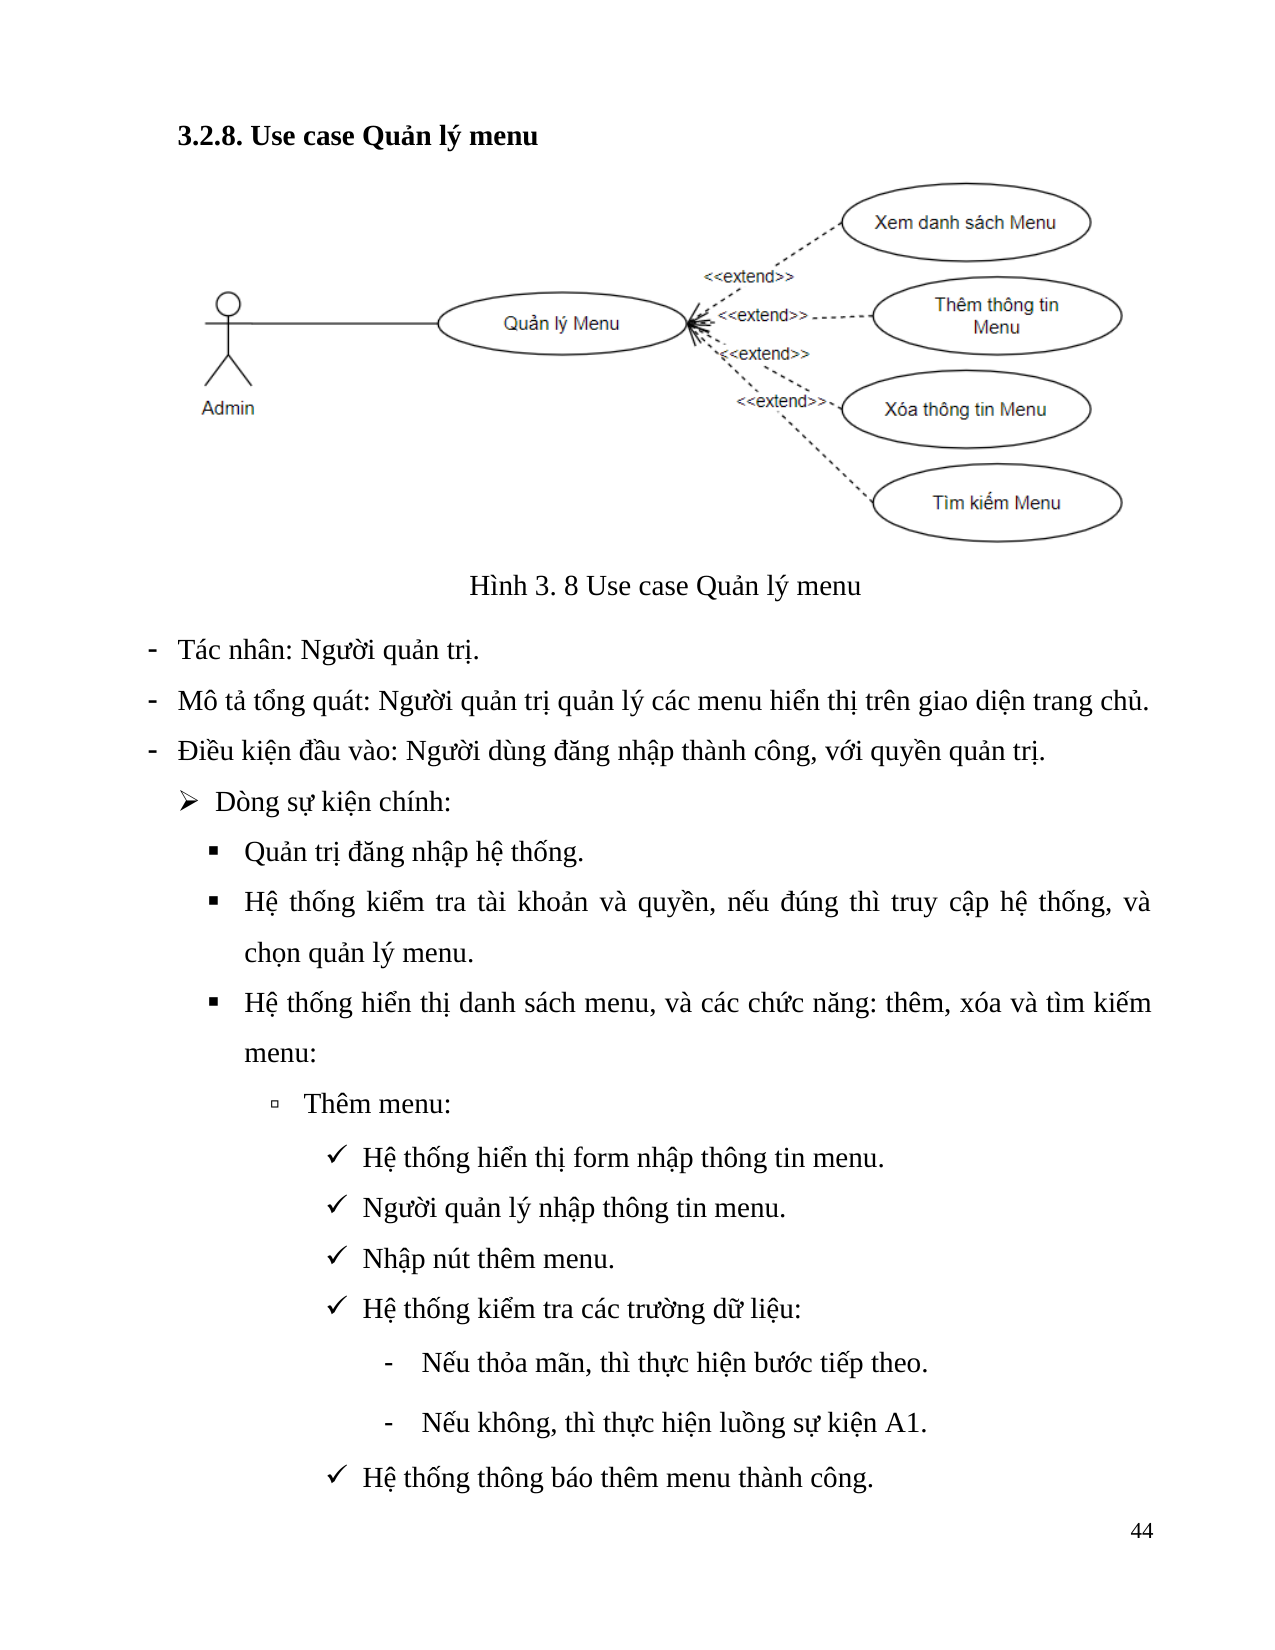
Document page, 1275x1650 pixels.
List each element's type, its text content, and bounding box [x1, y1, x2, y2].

list Hệ thống kiểm tra các trường dữ liệu: [325, 1291, 1153, 1325]
list Hệ thống thông báo thêm menu thành công. [325, 1461, 1153, 1494]
list Tác nhân: Người quản trị. [148, 632, 1153, 666]
list Mô tả tổng quát: Người quản trị quản lý các menu hiển thị trên giao diện trang chủ. [148, 683, 1153, 716]
list Nhập nút thêm menu. [325, 1241, 1153, 1274]
list Người quản lý nhập thông tin menu. [325, 1190, 1153, 1224]
list Điều kiện đầu vào: Người dùng đăng nhập thành công, với quyền quản trị. [148, 733, 1153, 767]
list Quản trị đăng nhập hệ thống. [207, 834, 1153, 868]
picture [177, 168, 1154, 553]
list Nếu không, thì thực hiện luồng sự kiện A1. [384, 1401, 1153, 1441]
subtitle 3.2.8. Use case Quản lý menu [177, 118, 1153, 152]
text Hình 3. 8 Use case Quản lý menu [177, 568, 1153, 601]
list Hệ thống kiểm tra tài khoản và quyền, nếu đúng thì truy cập hệ thống, và chọn quản lý menu. [207, 884, 1153, 968]
list Thêm menu: [266, 1086, 1153, 1122]
list Hệ thống hiển thị danh sách menu, và các chức năng: thêm, xóa và tìm kiếm menu: [207, 985, 1153, 1069]
list Nếu thỏa mãn, thì thực hiện bước tiếp theo. [384, 1342, 1153, 1381]
list Dòng sự kiện chính: [177, 784, 1153, 817]
list Hệ thống hiển thị form nhập thông tin menu. [325, 1140, 1153, 1174]
